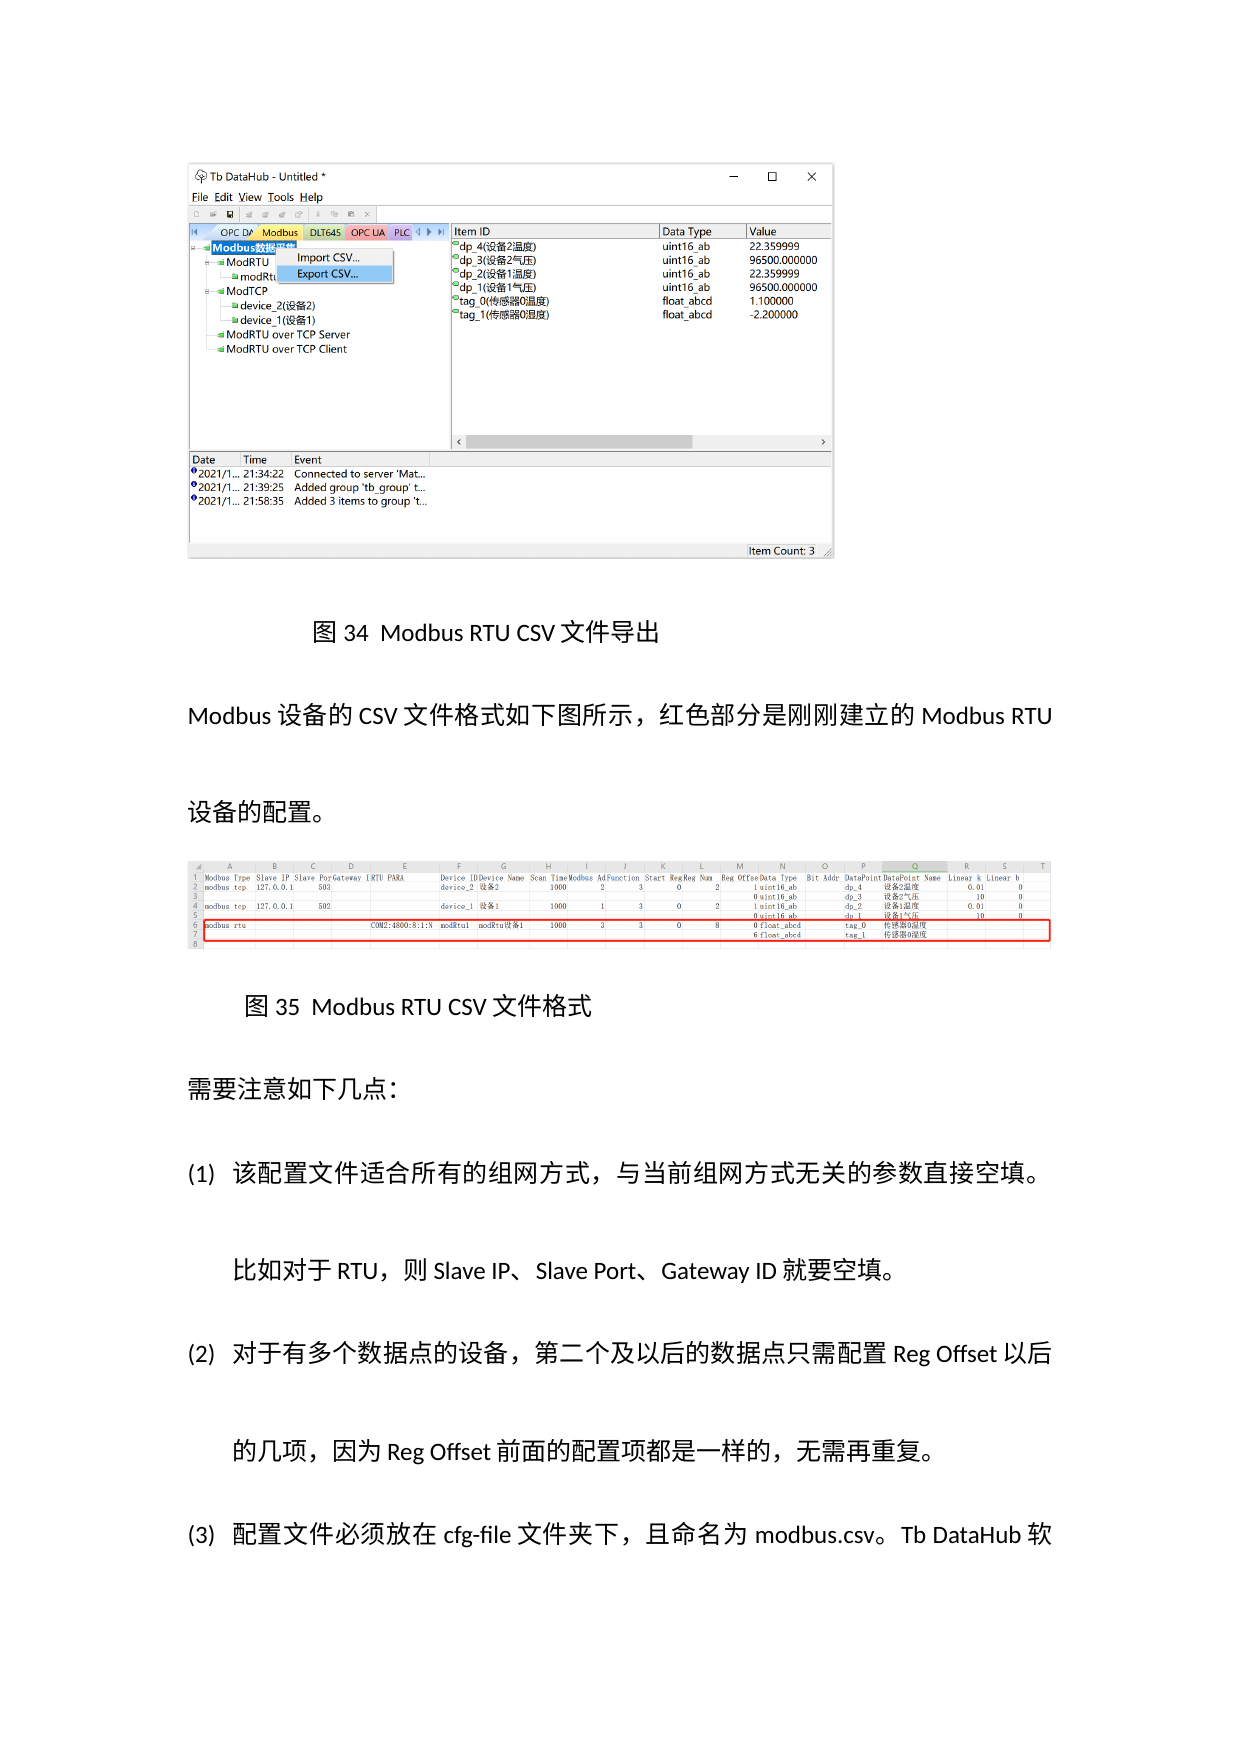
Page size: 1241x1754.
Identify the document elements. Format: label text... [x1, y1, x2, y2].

list 该配置文件适合所有的组网方式，与当前组网方式无关的参数直接空填。比如对于RTU，则Slave IP、Slave Port、Gateway ID就要空填。 [187, 1139, 1053, 1301]
list 需要注意如下几点： [187, 1056, 1053, 1121]
list 对于有多个数据点的设备，第二个及以后的数据点只需配置Reg Offset以后的几项，因为Reg Offset前面的配置项都是一样的，无需再重复。 [187, 1319, 1053, 1482]
picture [187, 162, 835, 559]
list 图 34 Modbus RTU CSV文件导出 [187, 598, 1053, 663]
picture [187, 861, 1051, 949]
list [187, 1500, 1053, 1565]
list 图 35 Modbus RTU CSV文件格式 [187, 972, 1053, 1037]
list Modbus设备的CSV文件格式如下图所示，红色部分是刚刚建立的Modbus RTU设备的配置。 [187, 681, 1053, 843]
